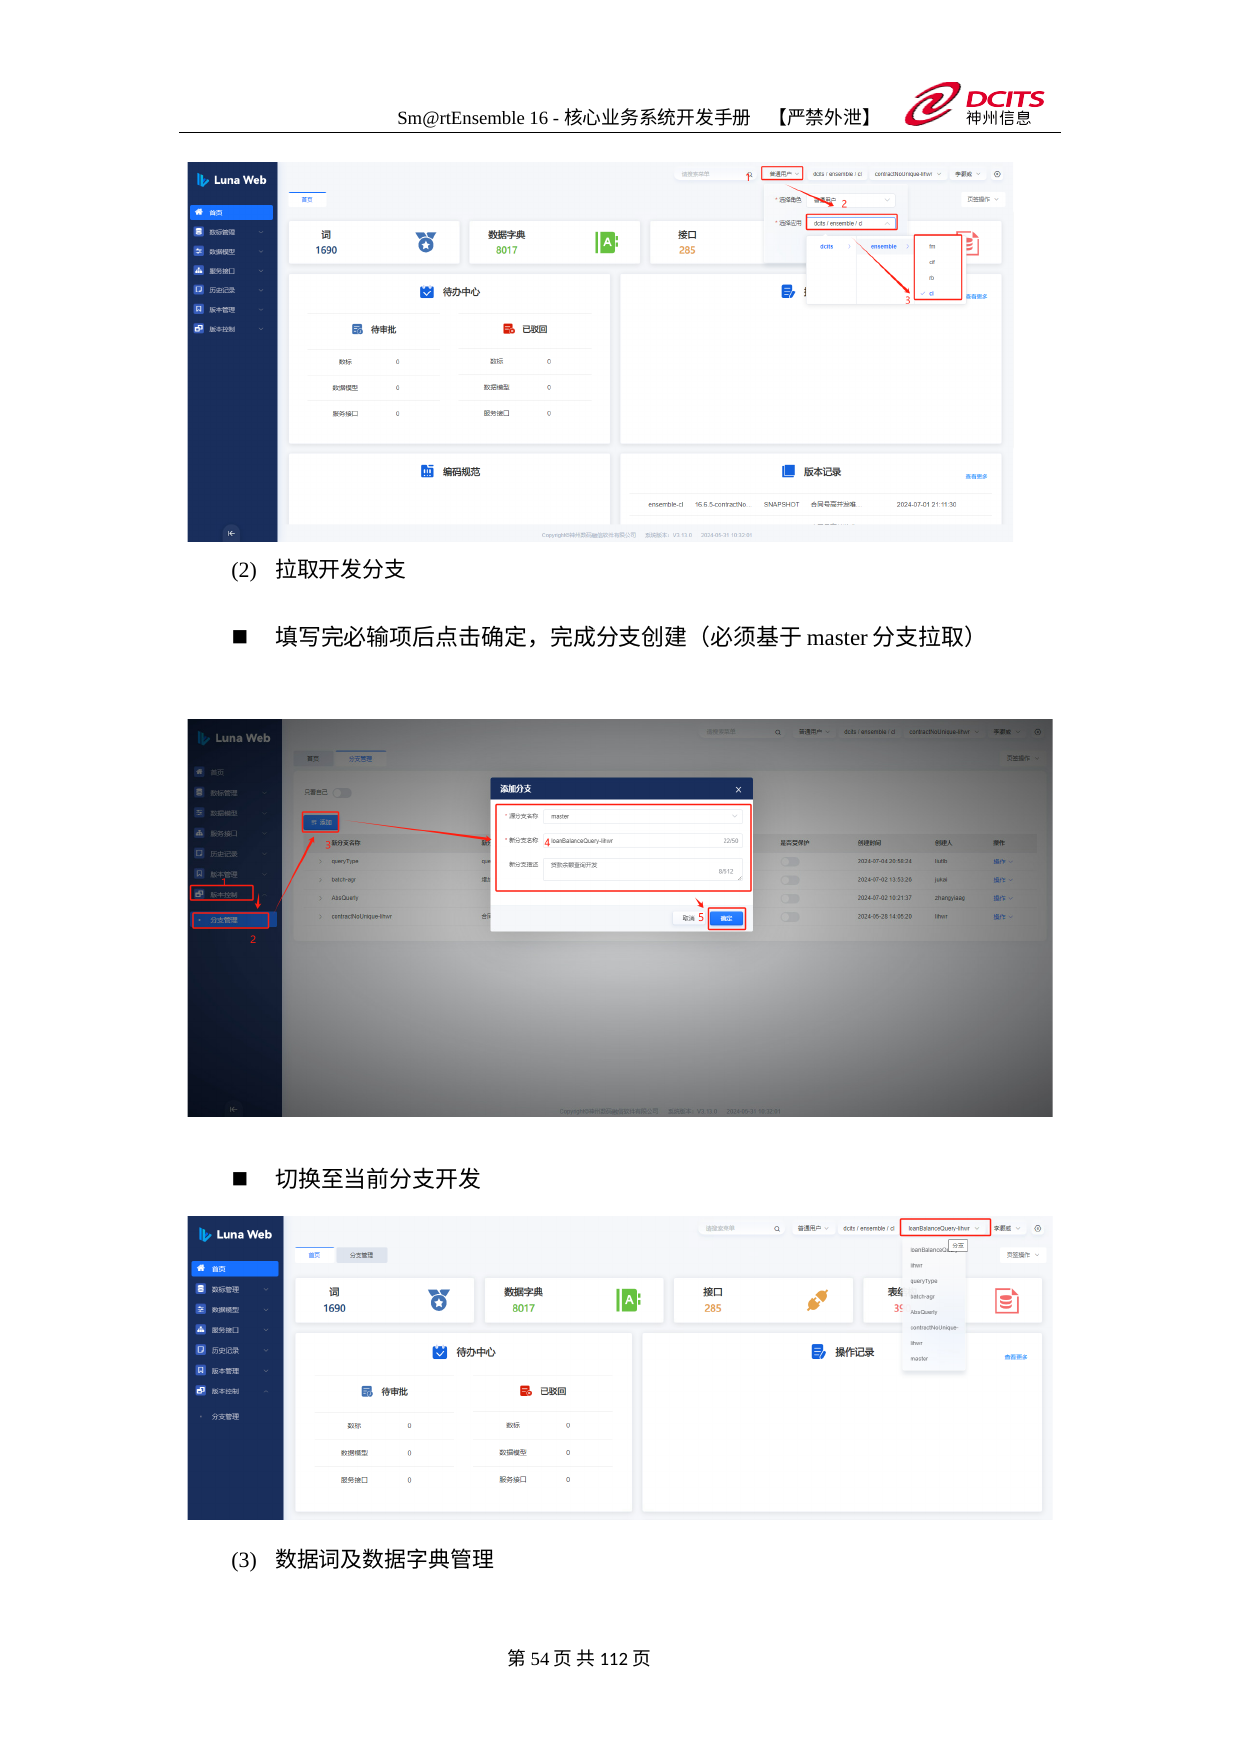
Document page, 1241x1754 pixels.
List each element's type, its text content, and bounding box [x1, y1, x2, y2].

picture [187, 719, 1053, 1117]
list 拉取开发分支 [187, 552, 1053, 584]
picture [187, 1216, 1053, 1520]
picture [904, 82, 1045, 126]
list 数据词及数据字典管理 [187, 1542, 1053, 1574]
list 填写完必输项后点击确定，完成分支创建（必须基于master分支拉取） [231, 603, 1053, 668]
list 切换至当前分支开发 [187, 1145, 1053, 1210]
picture [187, 162, 1014, 542]
